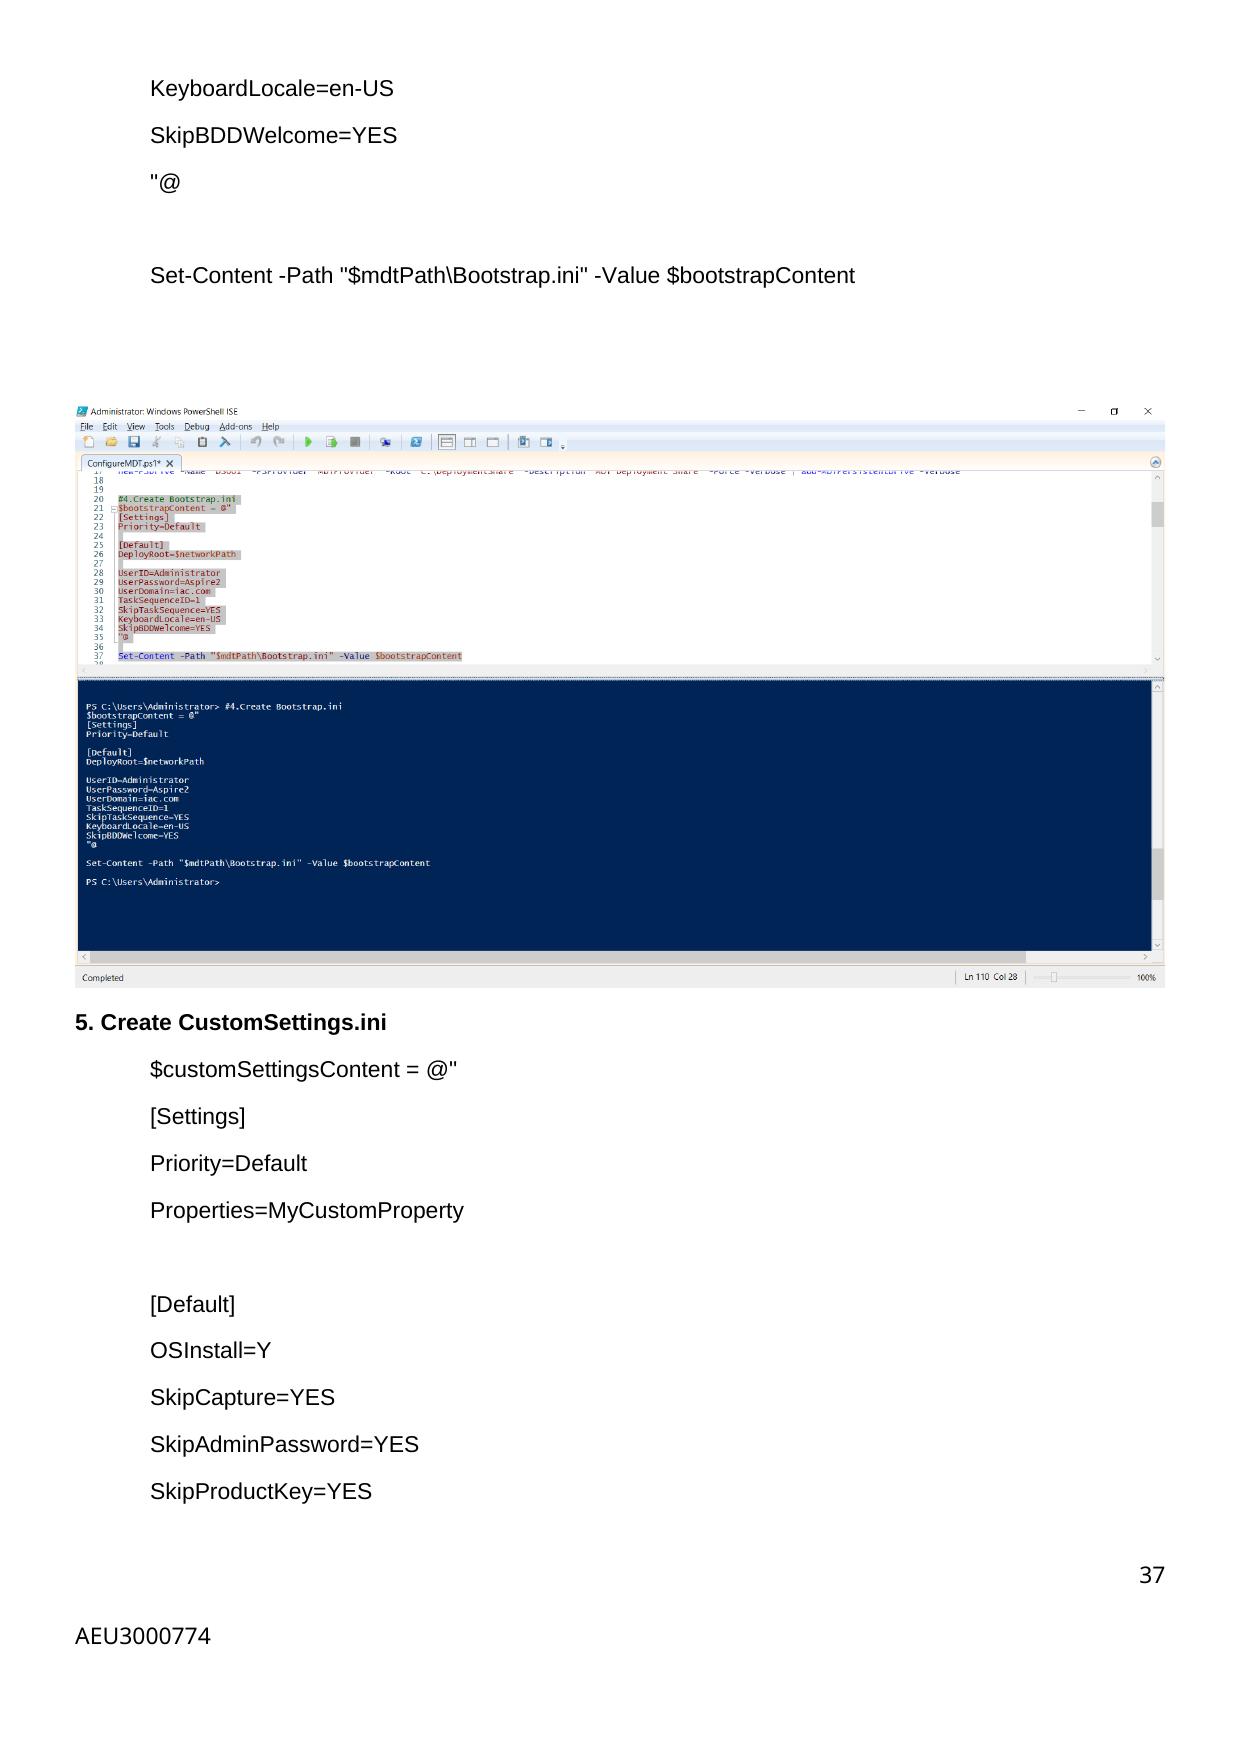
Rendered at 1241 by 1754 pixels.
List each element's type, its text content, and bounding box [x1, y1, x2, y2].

text SkipCapture=YES [150, 1384, 1165, 1411]
text OSInstall=Y [150, 1337, 1165, 1364]
text KeyboardLocale=en-US [150, 75, 1165, 101]
text SkipAdminPassword=YES [150, 1431, 1165, 1458]
text SkipBDDWelcome=YES [150, 122, 1165, 148]
text 5. Create CustomSettings.ini [75, 1009, 1165, 1036]
text "@ [150, 169, 1165, 195]
text Set-Content -Path "$mdtPath\Bootstrap.ini" -Value $bootstrapContent [150, 262, 1165, 289]
text [Settings] [150, 1103, 1165, 1129]
text Priority=Default [150, 1150, 1165, 1176]
text Properties=MyCustomProperty [150, 1197, 1165, 1223]
text [Default] [150, 1291, 1165, 1317]
text $customSettingsContent = @" [150, 1056, 1165, 1083]
text SkipProductKey=YES [150, 1478, 1165, 1504]
picture [75, 403, 1166, 988]
